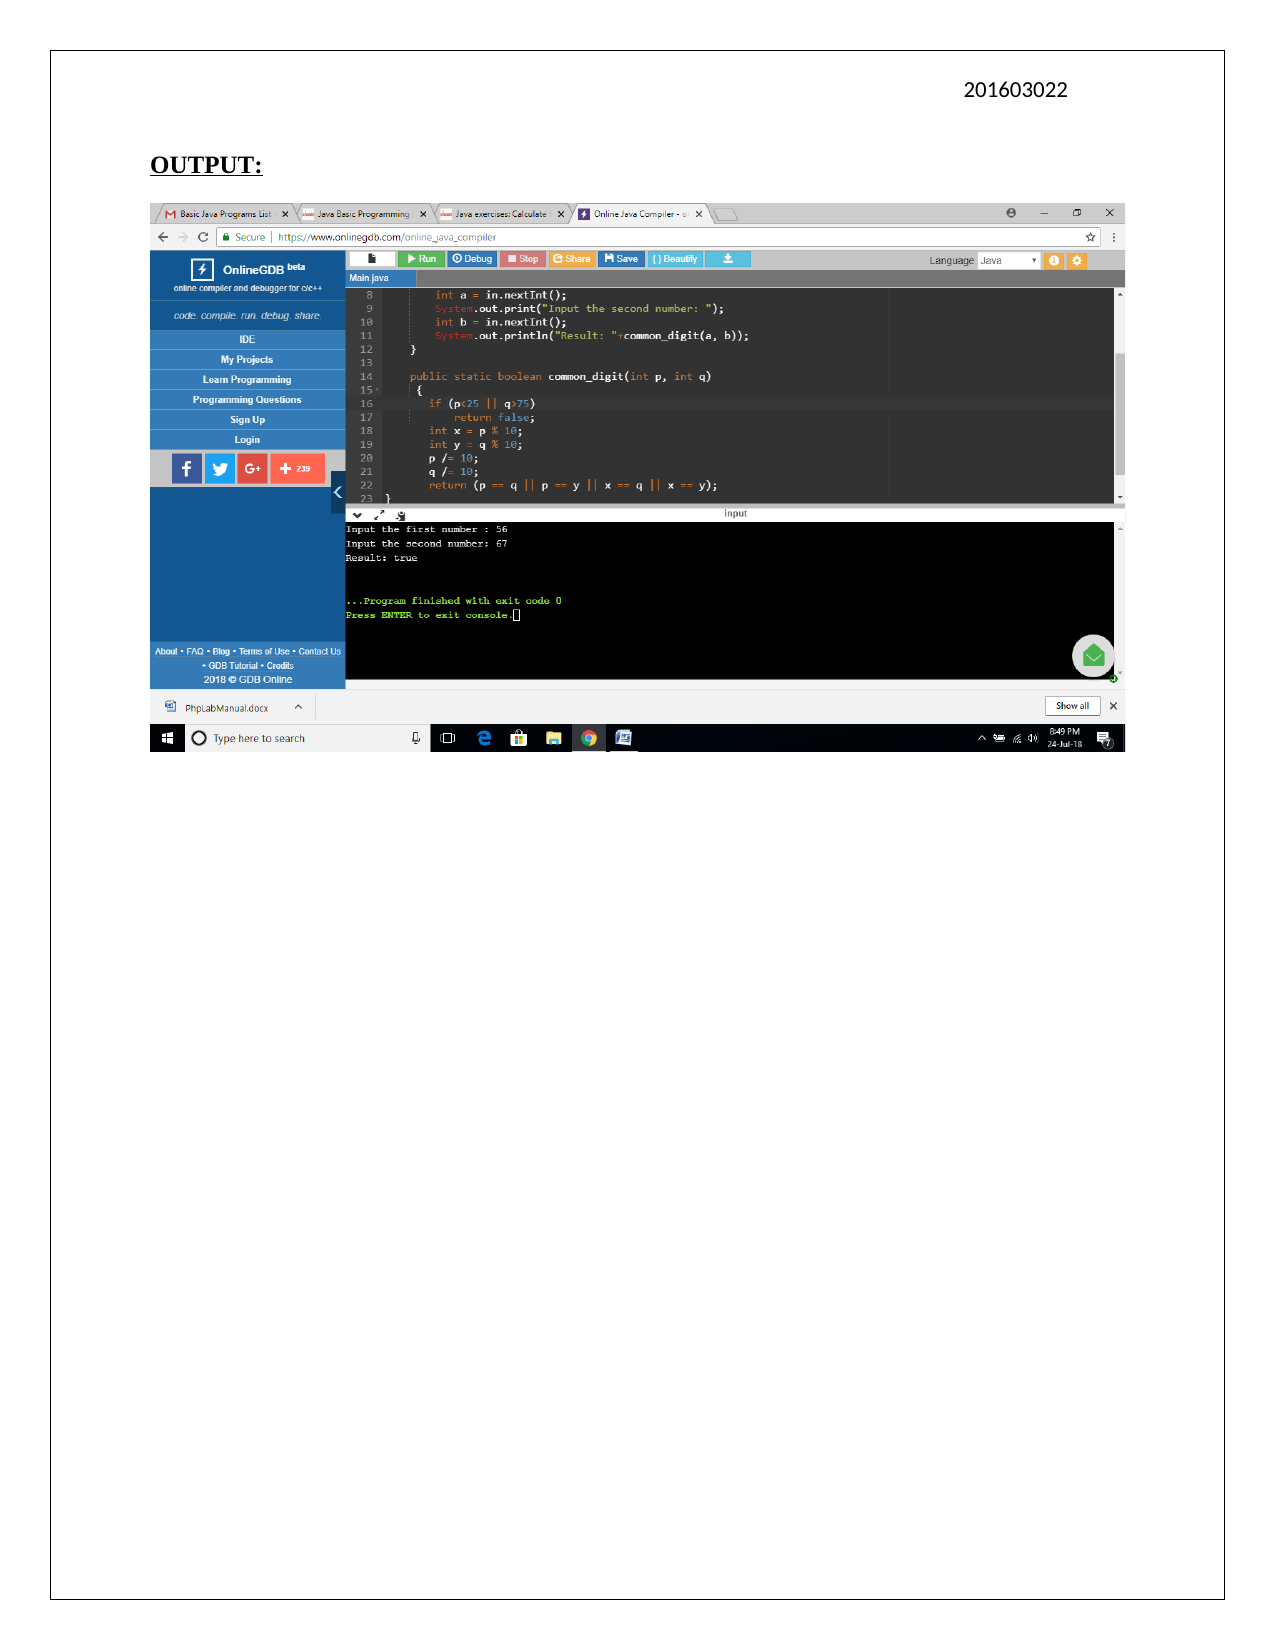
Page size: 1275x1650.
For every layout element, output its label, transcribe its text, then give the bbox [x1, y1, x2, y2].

text OUTPUT: [150, 150, 1125, 179]
picture [150, 203, 1125, 752]
